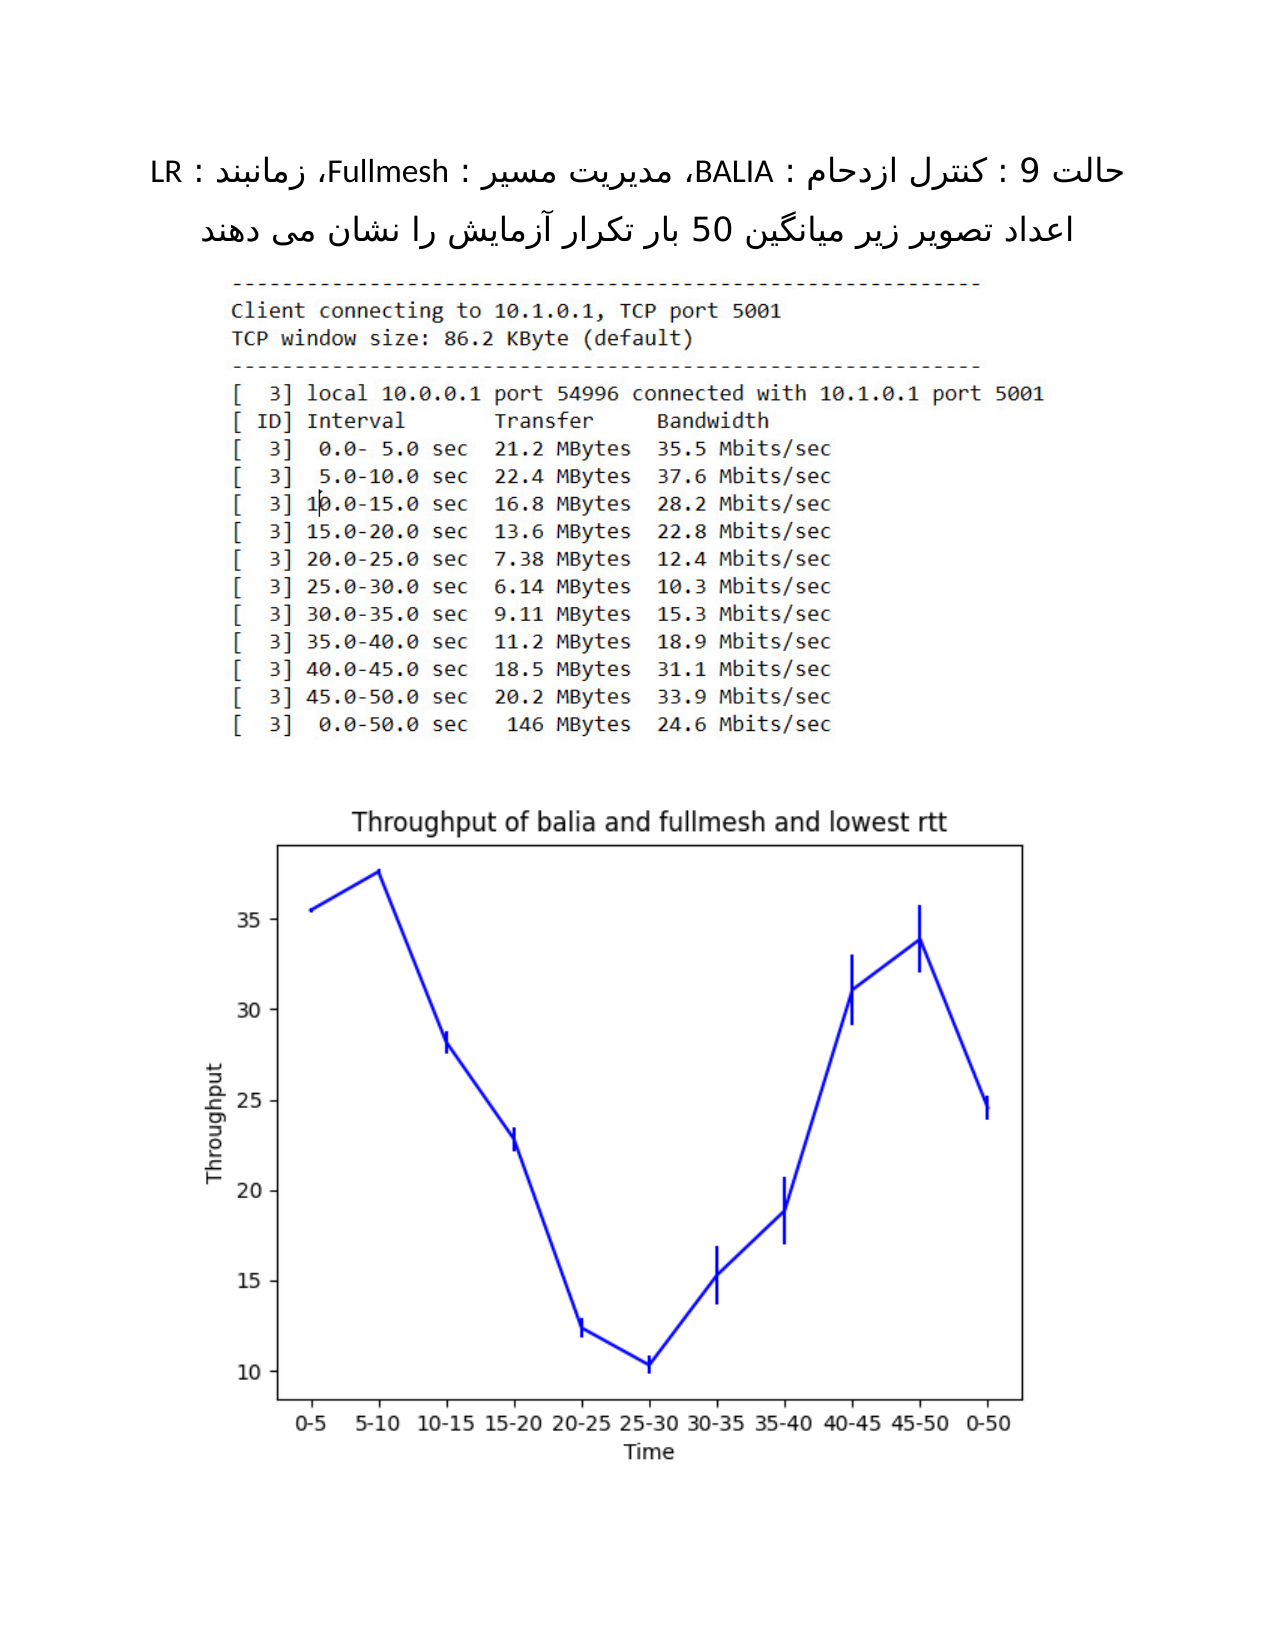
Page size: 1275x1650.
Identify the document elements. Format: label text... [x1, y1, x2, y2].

text اعداد تصویر زیر میانگین 50 بار تکرار آزمایش را نشان می دهند [150, 211, 1125, 249]
text حالت 9 : کنترل ازدحام : BALIA، مدیریت مسیر : Fullmesh، زمانبند : LR [150, 150, 1125, 191]
picture [225, 269, 1050, 740]
picture [157, 758, 1118, 1479]
